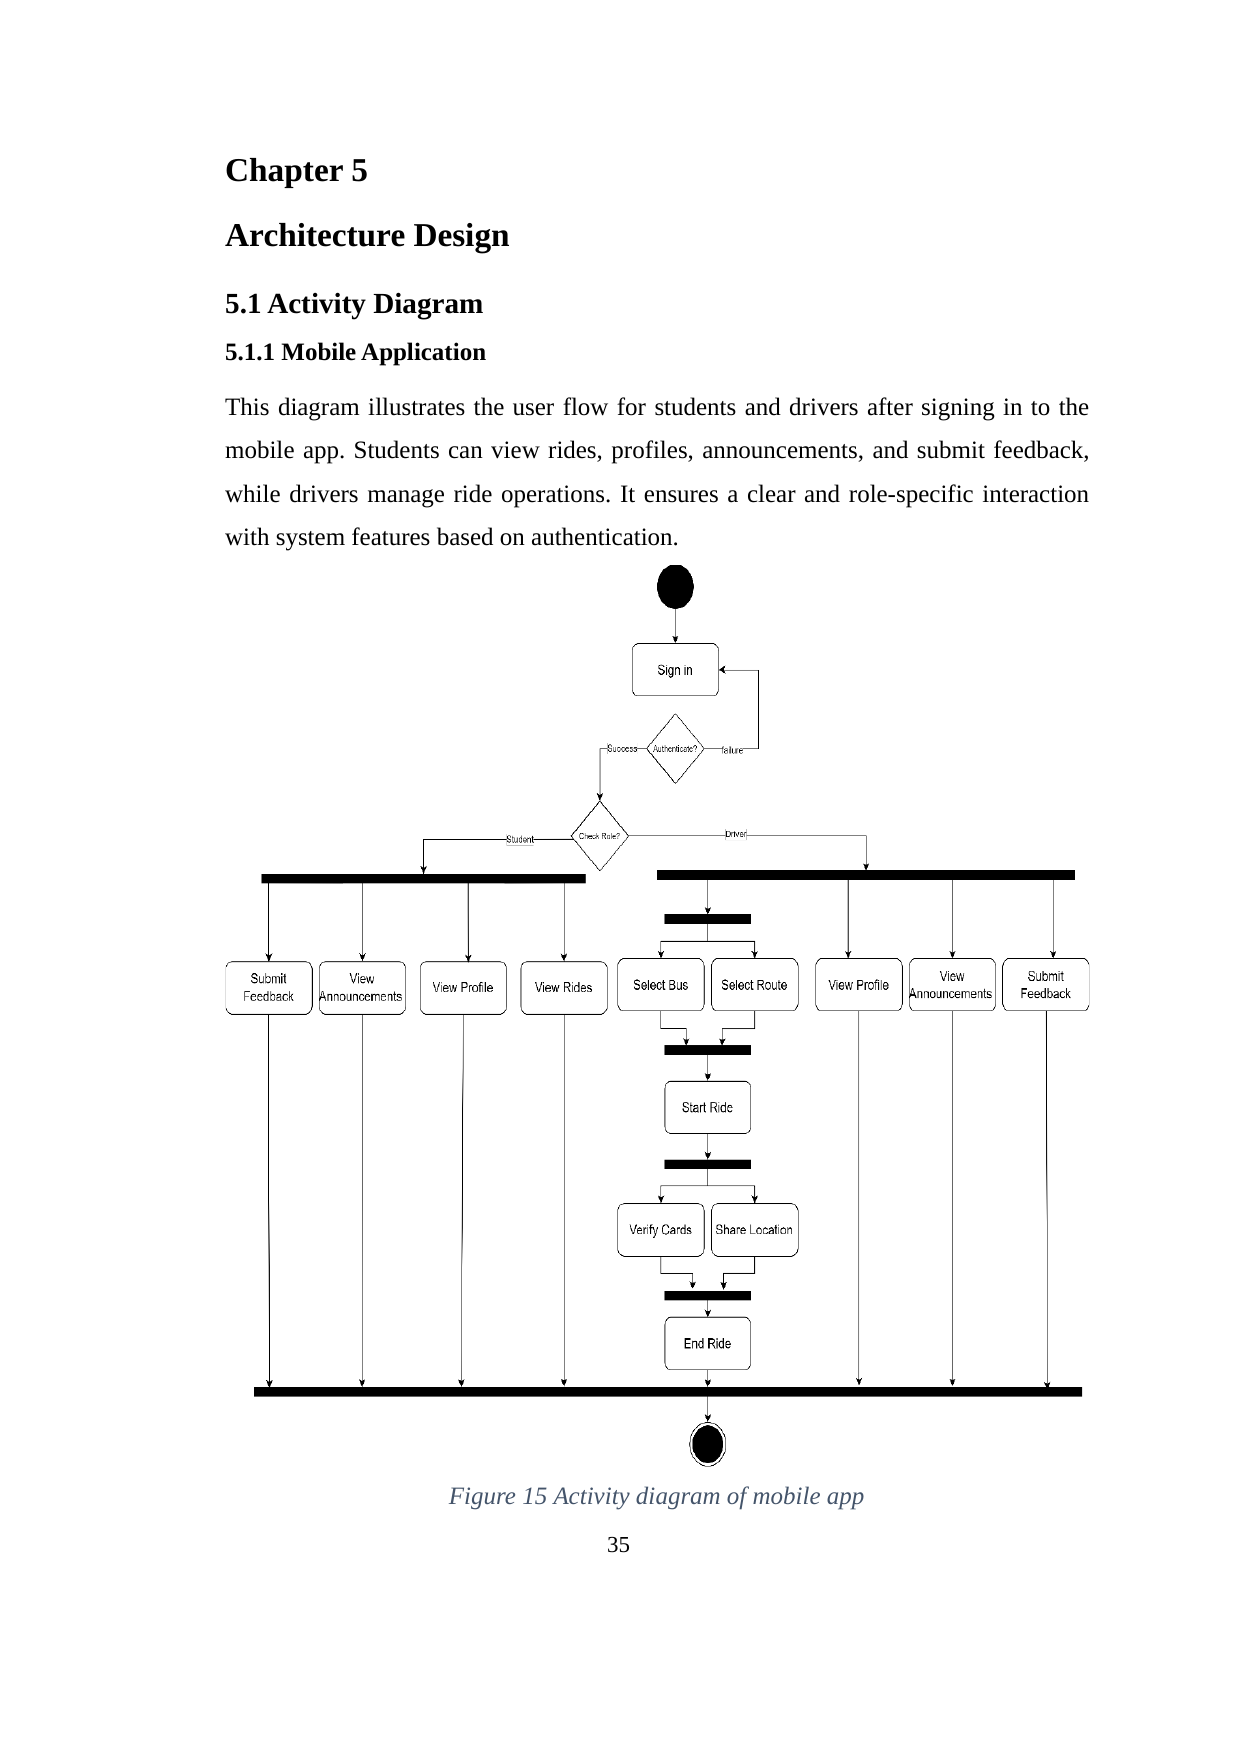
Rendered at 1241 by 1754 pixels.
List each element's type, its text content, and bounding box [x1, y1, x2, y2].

text This diagram illustrates the user flow for students and drivers after signing in to the mobile app. Students can view rides, profiles, announcements, and submit feedback, while drivers manage ride operations. It ensures a clear and role-specific interaction with system features based on authentication. [225, 392, 1090, 551]
subtitle Architecture Design [225, 216, 1090, 254]
picture [225, 565, 1090, 1467]
subtitle 5.1.1 Mobile Application [225, 337, 1090, 366]
text Figure 15 Activity diagram of mobile app [225, 1481, 1090, 1509]
subtitle Chapter 5 [225, 150, 1090, 188]
subtitle 5.1 Activity Diagram [225, 286, 1090, 319]
